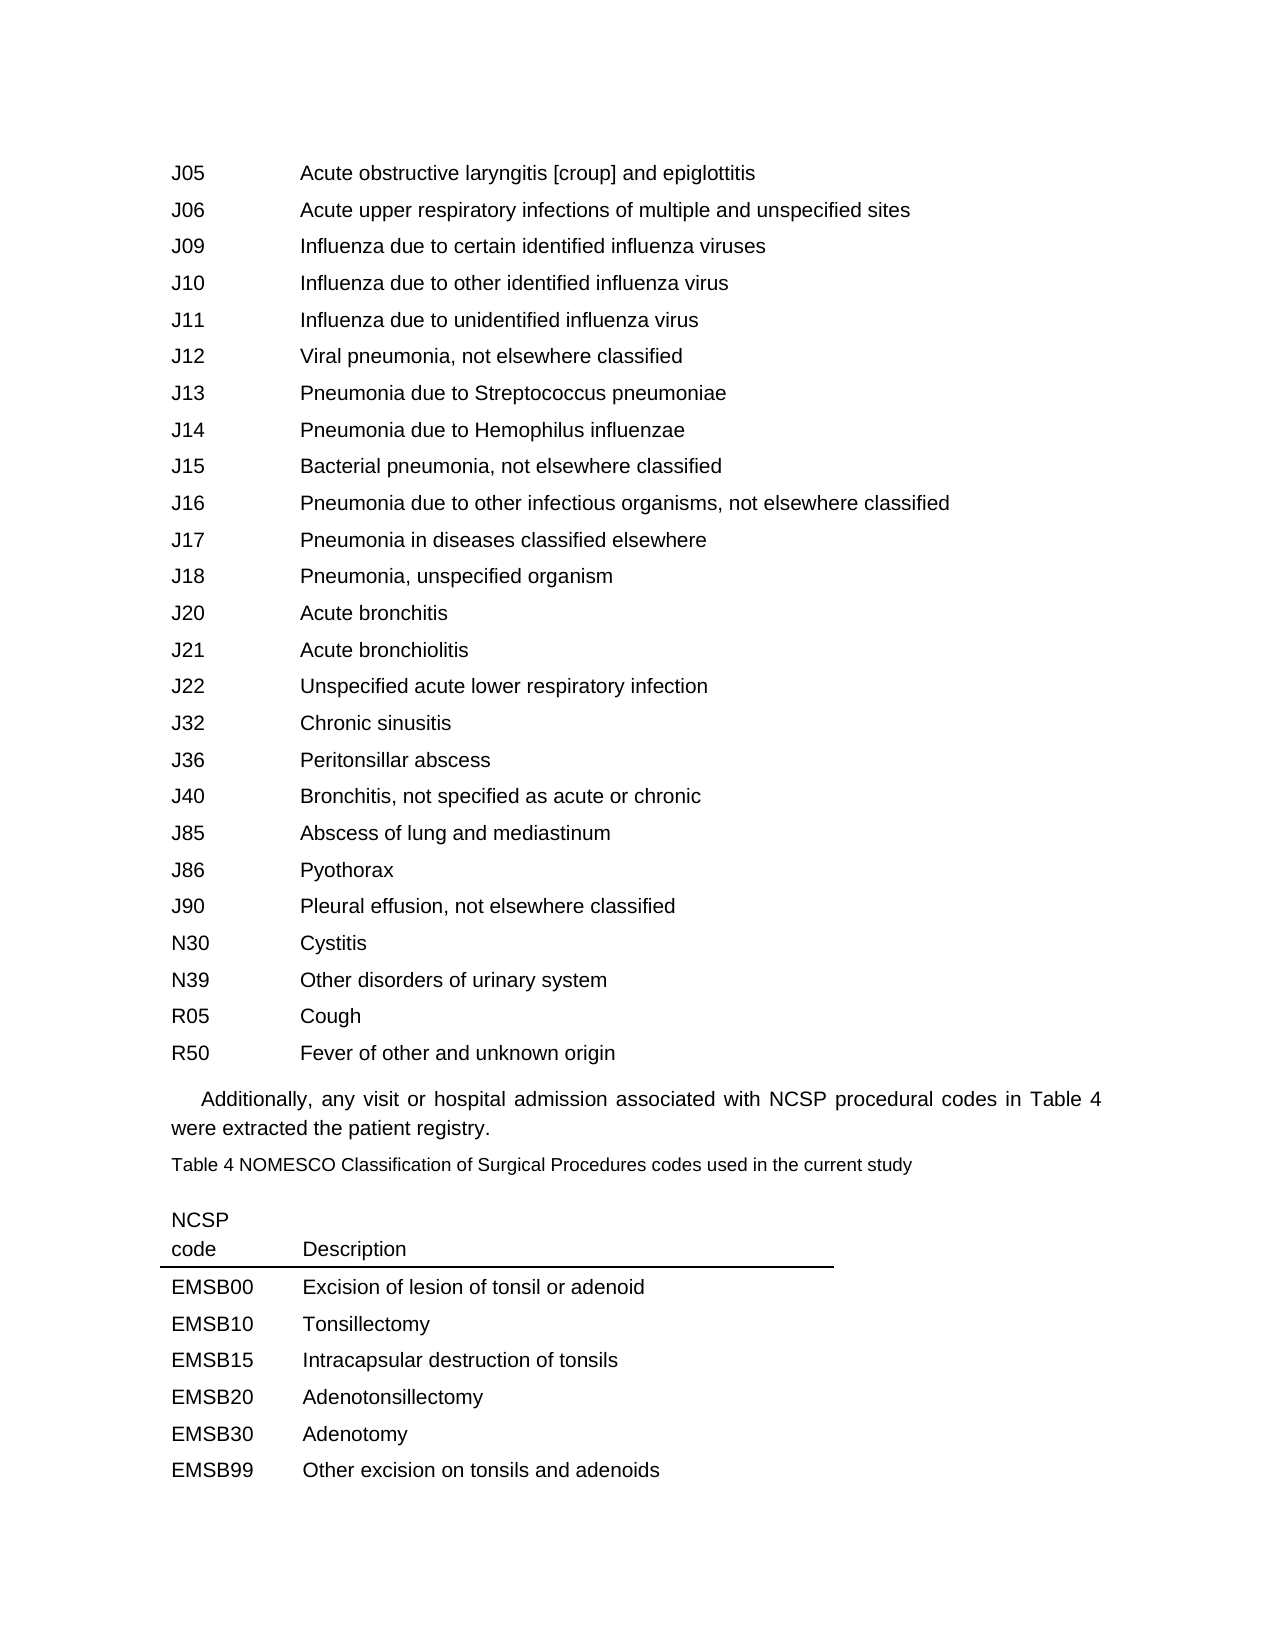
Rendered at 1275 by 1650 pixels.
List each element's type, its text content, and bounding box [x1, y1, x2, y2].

table_cell Pneumonia due to Streptococcus pneumoniae [289, 374, 1115, 410]
table_cell Other disorders of urinary system [289, 960, 1115, 997]
table_cell EMSB30 [160, 1414, 291, 1451]
table_cell J32 [160, 704, 288, 740]
table_cell Bronchitis, not specified as acute or chronic [289, 777, 1115, 813]
table_cell Cough [289, 997, 1115, 1033]
table_cell Influenza due to unidentified influenza virus [289, 300, 1115, 337]
table_cell Adenotomy [291, 1414, 834, 1451]
table_cell N39 [160, 960, 288, 997]
table_cell Unspecified acute lower respiratory infection [289, 667, 1115, 703]
table_cell R50 [160, 1034, 288, 1070]
table_cell Acute upper respiratory infections of multiple and unspecified sites [289, 190, 1115, 227]
table_cell EMSB20 [160, 1378, 291, 1414]
table_cell J16 [160, 484, 288, 520]
table_cell Influenza due to certain identified influenza viruses [289, 227, 1115, 263]
table_cell J17 [160, 520, 288, 557]
table_cell J36 [160, 740, 288, 777]
table_cell Chronic sinusitis [289, 704, 1115, 740]
table_cell Bacterial pneumonia, not elsewhere classified [289, 447, 1115, 483]
table_cell N30 [160, 924, 288, 960]
table_cell J22 [160, 667, 288, 703]
table_cell J86 [160, 850, 288, 887]
table_cell Acute obstructive laryngitis [croup] and epiglottitis [289, 154, 1115, 190]
table_cell R05 [160, 997, 288, 1033]
table_cell Abscess of lung and mediastinum [289, 814, 1115, 850]
table_cell Tonsillectomy [291, 1304, 834, 1341]
table_cell J40 [160, 777, 288, 813]
table_cell Peritonsillar abscess [289, 740, 1115, 777]
table_cell J12 [160, 337, 288, 373]
table_cell EMSB00 [160, 1268, 291, 1304]
table_cell Fever of other and unknown origin [289, 1034, 1115, 1070]
table_cell J14 [160, 410, 288, 447]
table_cell Other excision on tonsils and adenoids [291, 1451, 834, 1487]
text Table 4 NOMESCO Classification of Surgical Procedures codes used in the current study [171, 1153, 1104, 1175]
table_cell J85 [160, 814, 288, 850]
table_cell Viral pneumonia, not elsewhere classified [289, 337, 1115, 373]
table_cell J11 [160, 300, 288, 337]
table_cell Pneumonia in diseases classified elsewhere [289, 520, 1115, 557]
table_cell Pneumonia due to other infectious organisms, not elsewhere classified [289, 484, 1115, 520]
table_cell Acute bronchiolitis [289, 630, 1115, 667]
table_cell J15 [160, 447, 288, 483]
table_cell J20 [160, 594, 288, 630]
table_cell Acute bronchitis [289, 594, 1115, 630]
table_cell EMSB15 [160, 1341, 291, 1377]
table_header NCSP code [160, 1200, 291, 1266]
table_cell J18 [160, 557, 288, 593]
table_cell J21 [160, 630, 288, 667]
table_cell Pyothorax [289, 850, 1115, 887]
table_cell Influenza due to other identified influenza virus [289, 264, 1115, 300]
table_cell Pneumonia, unspecified organism [289, 557, 1115, 593]
table_header Description [291, 1200, 834, 1266]
table_cell J90 [160, 887, 288, 923]
table_cell J09 [160, 227, 288, 263]
table_cell Pneumonia due to Hemophilus influenzae [289, 410, 1115, 447]
table_cell J06 [160, 190, 288, 227]
table_cell J10 [160, 264, 288, 300]
table_cell Cystitis [289, 924, 1115, 960]
table_cell J13 [160, 374, 288, 410]
table_cell Intracapsular destruction of tonsils [291, 1341, 834, 1377]
table_cell Pleural effusion, not elsewhere classified [289, 887, 1115, 923]
table_cell J05 [160, 154, 288, 190]
text Additionally, any visit or hospital admission associated with NCSP procedural codes in Table 4 were extracted the patient registry. [171, 1083, 1104, 1141]
table_cell Excision of lesion of tonsil or adenoid [291, 1268, 834, 1304]
table_cell EMSB99 [160, 1451, 291, 1487]
table_cell Adenotonsillectomy [291, 1378, 834, 1414]
table_cell EMSB10 [160, 1304, 291, 1341]
